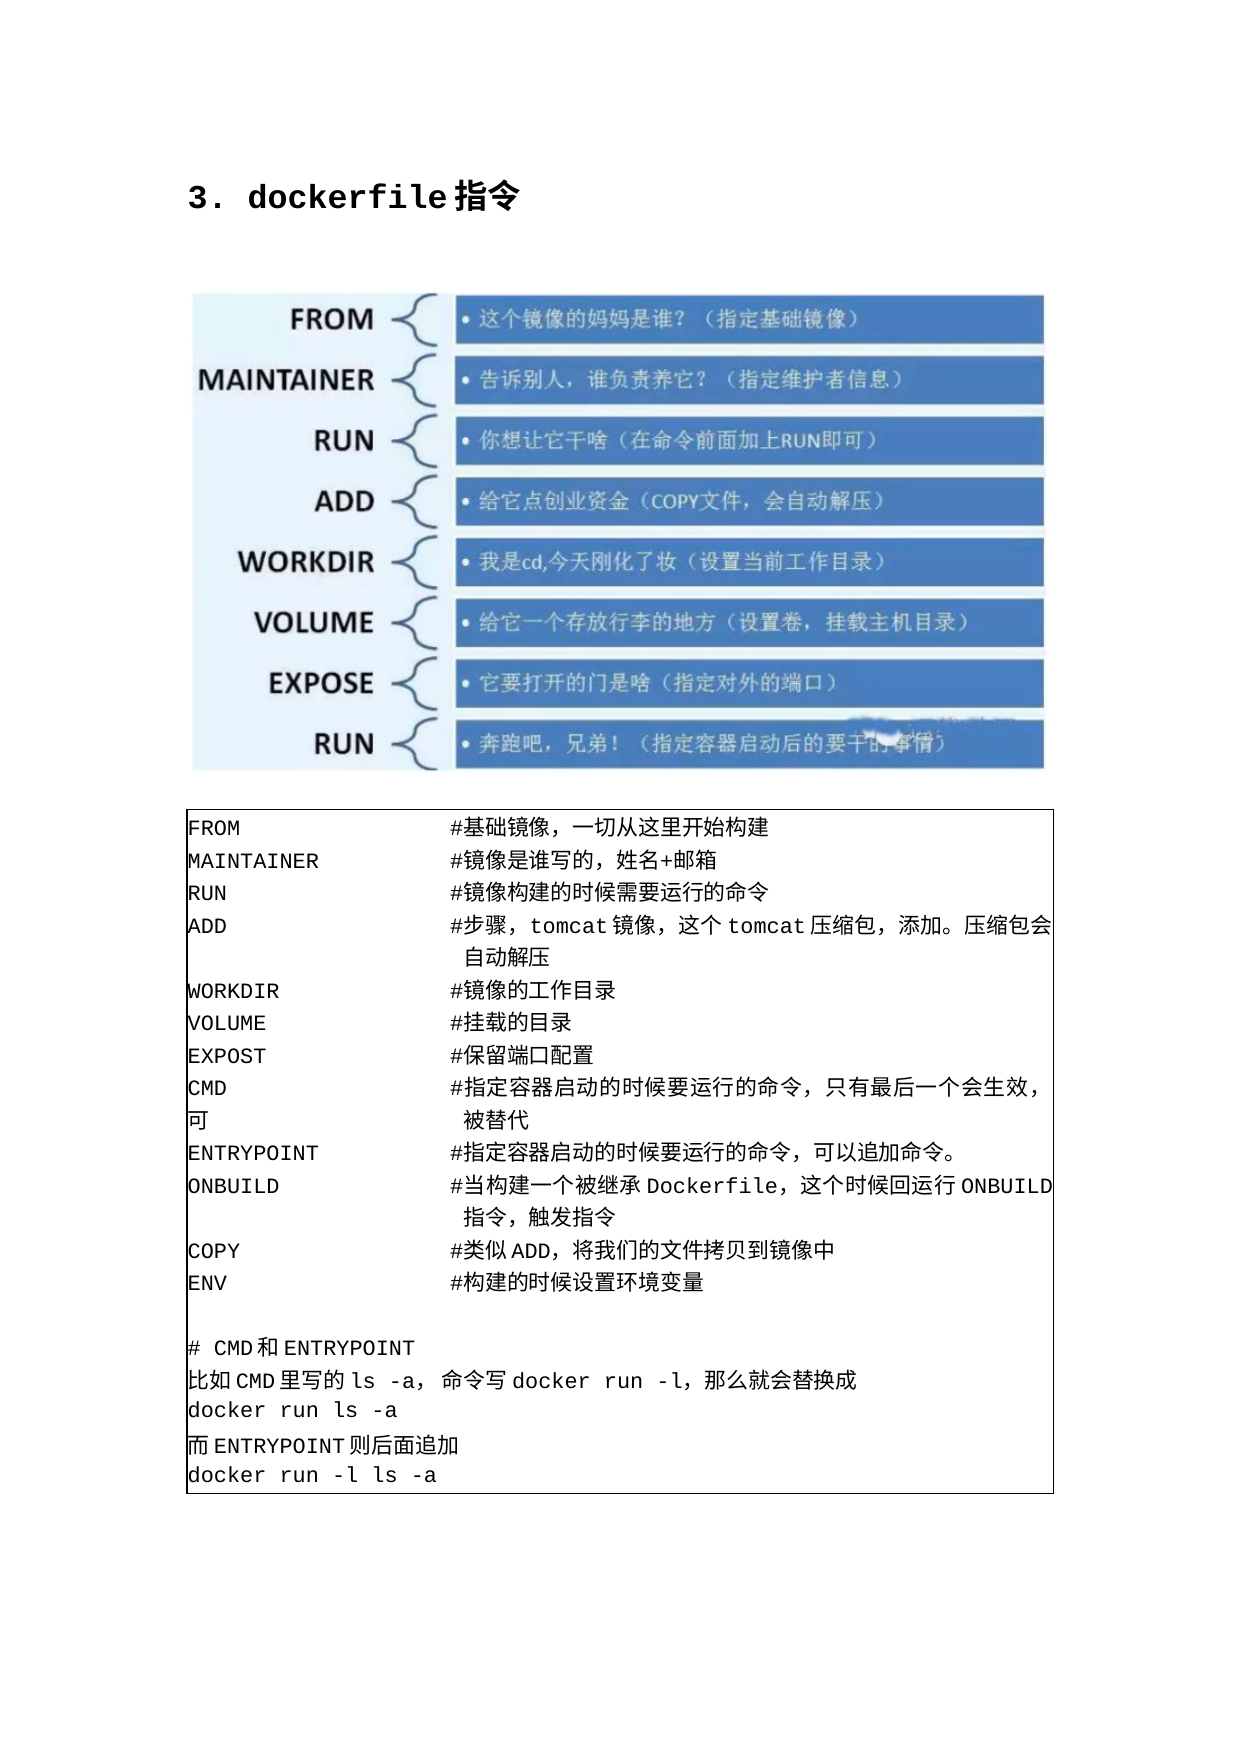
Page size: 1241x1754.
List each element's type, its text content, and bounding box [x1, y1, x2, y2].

text ENTRYPOINT #指定容器启动的时候要运行的命令，可以追加命令。 [188, 1135, 1053, 1168]
text VOLUME #挂载的目录 [188, 1005, 1053, 1038]
text docker run -l ls -a [188, 1459, 1053, 1493]
text ONBUILD #当构建一个被继承Dockerfile，这个时候回运行ONBUILD 指令，触发指令 [188, 1168, 1053, 1233]
text CMD #指定容器启动的时候要运行的命令，只有最后一个会生效，可 被替代 [188, 1070, 1053, 1135]
subtitle dockerfile指令 [187, 162, 1053, 227]
text FROM #基础镜像，一切从这里开始构建 [188, 810, 1053, 843]
text ADD #步骤，tomcat镜像，这个tomcat压缩包，添加。压缩包会 自动解压 [188, 908, 1053, 973]
text MAINTAINER #镜像是谁写的，姓名+邮箱 [188, 843, 1053, 875]
picture [187, 289, 1053, 778]
text docker run ls -a [188, 1395, 1053, 1428]
text COPY #类似ADD，将我们的文件拷贝到镜像中 [188, 1233, 1053, 1265]
text WORKDIR #镜像的工作目录 [188, 973, 1053, 1005]
text 比如CMD里写的ls -a， 命令写docker run -l，那么就会替换成 [188, 1363, 1053, 1395]
text RUN #镜像构建的时候需要运行的命令 [188, 875, 1053, 908]
text 而ENTRYPOINT则后面追加 [188, 1428, 1053, 1459]
text # CMD和ENTRYPOINT [188, 1330, 1053, 1363]
text ENV #构建的时候设置环境变量 [188, 1265, 1053, 1298]
text EXPOST #保留端口配置 [188, 1038, 1053, 1070]
